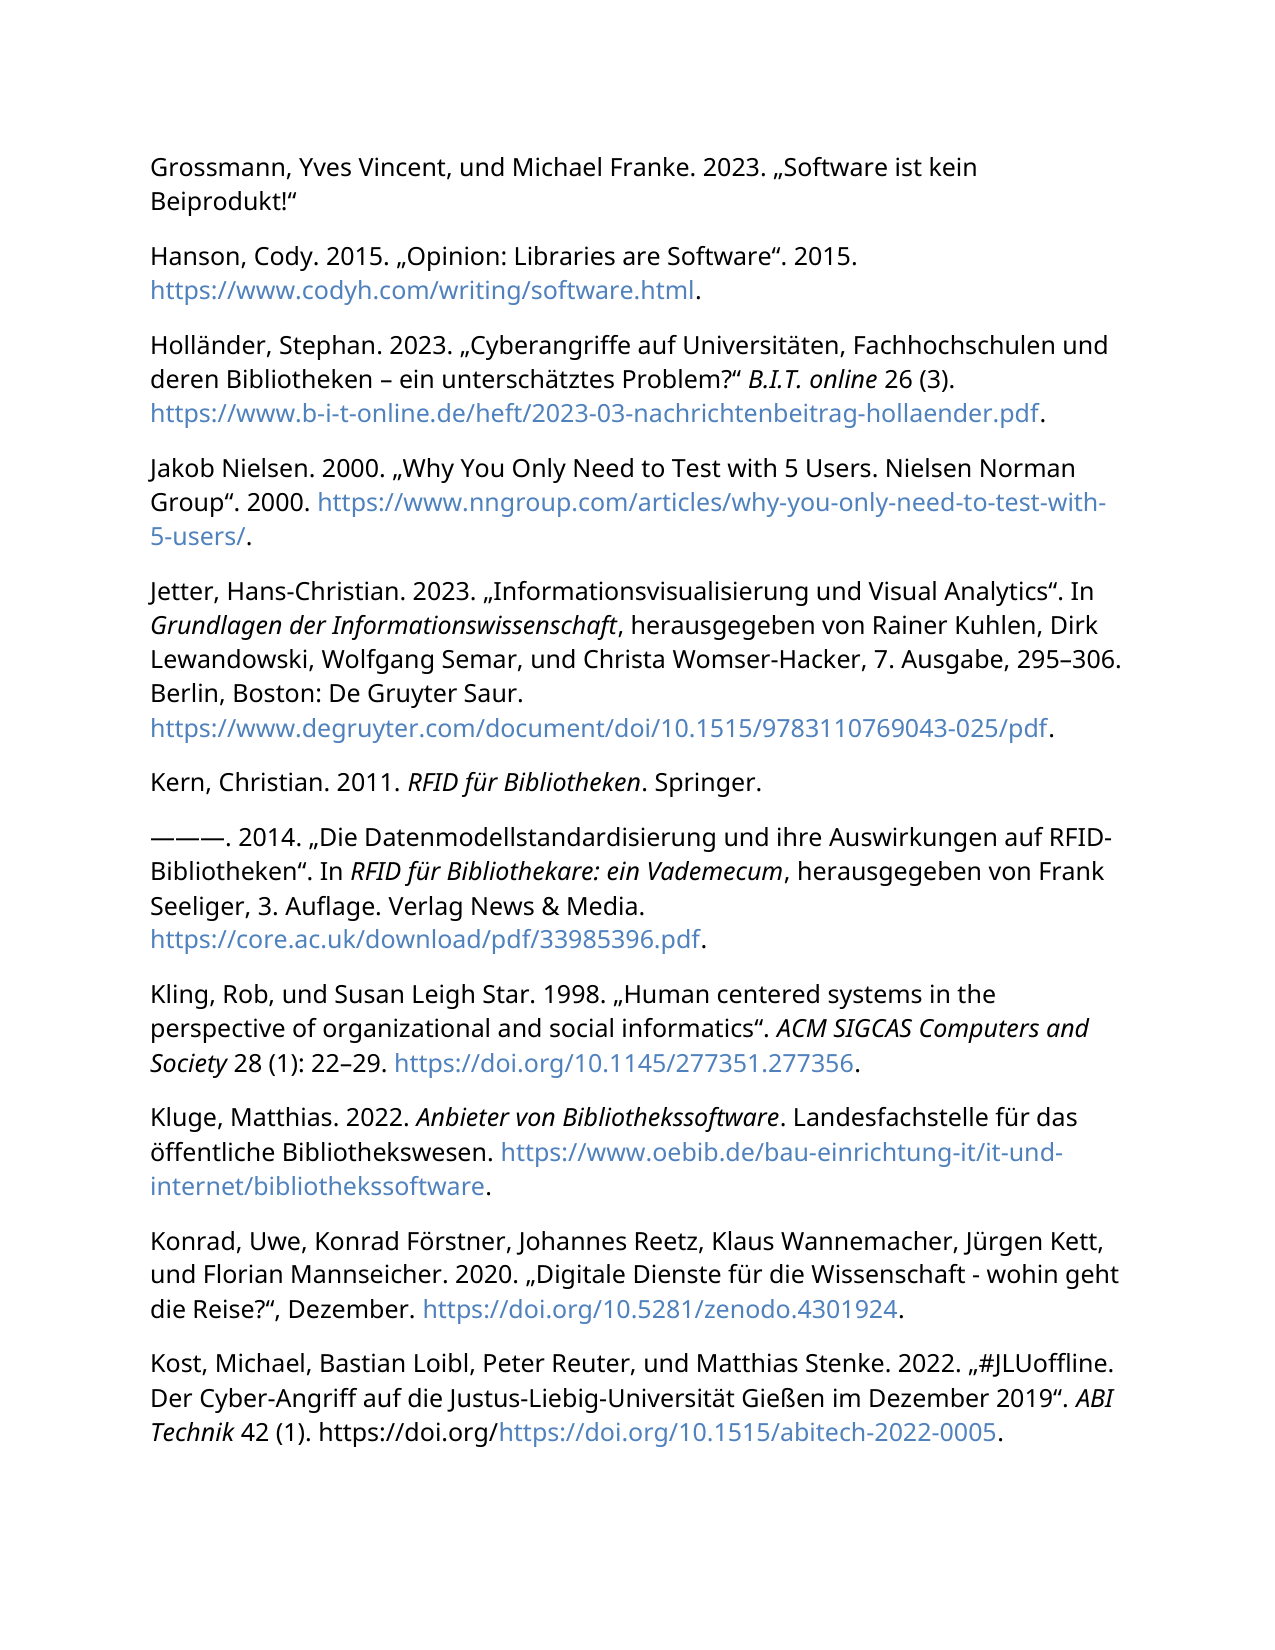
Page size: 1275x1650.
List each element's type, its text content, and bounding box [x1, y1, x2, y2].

text Kluge, Matthias. 2022. Anbieter von Bibliothekssoftware. Landesfachstelle für das öffentliche Bibliothekswesen. https://www.oebib.de/bau-einrichtung-it/it-und-internet/bibliothekssoftware. [150, 1100, 1125, 1202]
text Konrad, Uwe, Konrad Förstner, Johannes Reetz, Klaus Wannemacher, Jürgen Kett, und Florian Mannseicher. 2020. „Digitale Dienste für die Wissenschaft - wohin geht die Reise?“, Dezember. https://doi.org/10.5281/zenodo.4301924. [150, 1223, 1125, 1325]
text Jetter, Hans-Christian. 2023. „Informationsvisualisierung und Visual Analytics“. In Grundlagen der Informationswissenschaft, herausgegeben von Rainer Kuhlen, Dirk Lewandowski, Wolfgang Semar, und Christa Womser-Hacker, 7. Ausgabe, 295–306. Berlin, Boston: De Gruyter Saur. https://www.degruyter.com/document/doi/10.1515/9783110769043-025/pdf. [150, 574, 1125, 744]
text Grossmann, Yves Vincent, und Michael Franke. 2023. „Software ist kein Beiprodukt!“ [150, 150, 1125, 218]
text Holländer, Stephan. 2023. „Cyberangriffe auf Universitäten, Fachhochschulen und deren Bibliotheken – ein unterschätztes Problem?“ B.I.T. online 26 (3). https://www.b-i-t-online.de/heft/2023-03-nachrichtenbeitrag-hollaender.pdf. [150, 328, 1125, 430]
text Hanson, Cody. 2015. „Opinion: Libraries are Software“. 2015. https://www.codyh.com/writing/software.html. [150, 239, 1125, 307]
text ———. 2014. „Die Datenmodellstandardisierung und ihre Auswirkungen auf RFID-Bibliotheken“. In RFID für Bibliothekare: ein Vademecum, herausgegeben von Frank Seeliger, 3. Auflage. Verlag News & Media. https://core.ac.uk/download/pdf/33985396.pdf. [150, 820, 1125, 956]
text Jakob Nielsen. 2000. „Why You Only Need to Test with 5 Users. Nielsen Norman Group“. 2000. https://www.nngroup.com/articles/why-you-only-need-to-test-with-5-users/. [150, 451, 1125, 553]
text Kern, Christian. 2011. RFID für Bibliotheken. Springer. [150, 765, 1125, 799]
text Kost, Michael, Bastian Loibl, Peter Reuter, und Matthias Stenke. 2022. „#JLUoffline. Der Cyber-Angriff auf die Justus-Liebig-Universität Gießen im Dezember 2019“. ABI Technik 42 (1). https://doi.org/https://doi.org/10.1515/abitech-2022-0005. [150, 1346, 1125, 1448]
text Kling, Rob, und Susan Leigh Star. 1998. „Human centered systems in the perspective of organizational and social informatics“. ACM SIGCAS Computers and Society 28 (1): 22–29. https://doi.org/10.1145/277351.277356. [150, 977, 1125, 1079]
